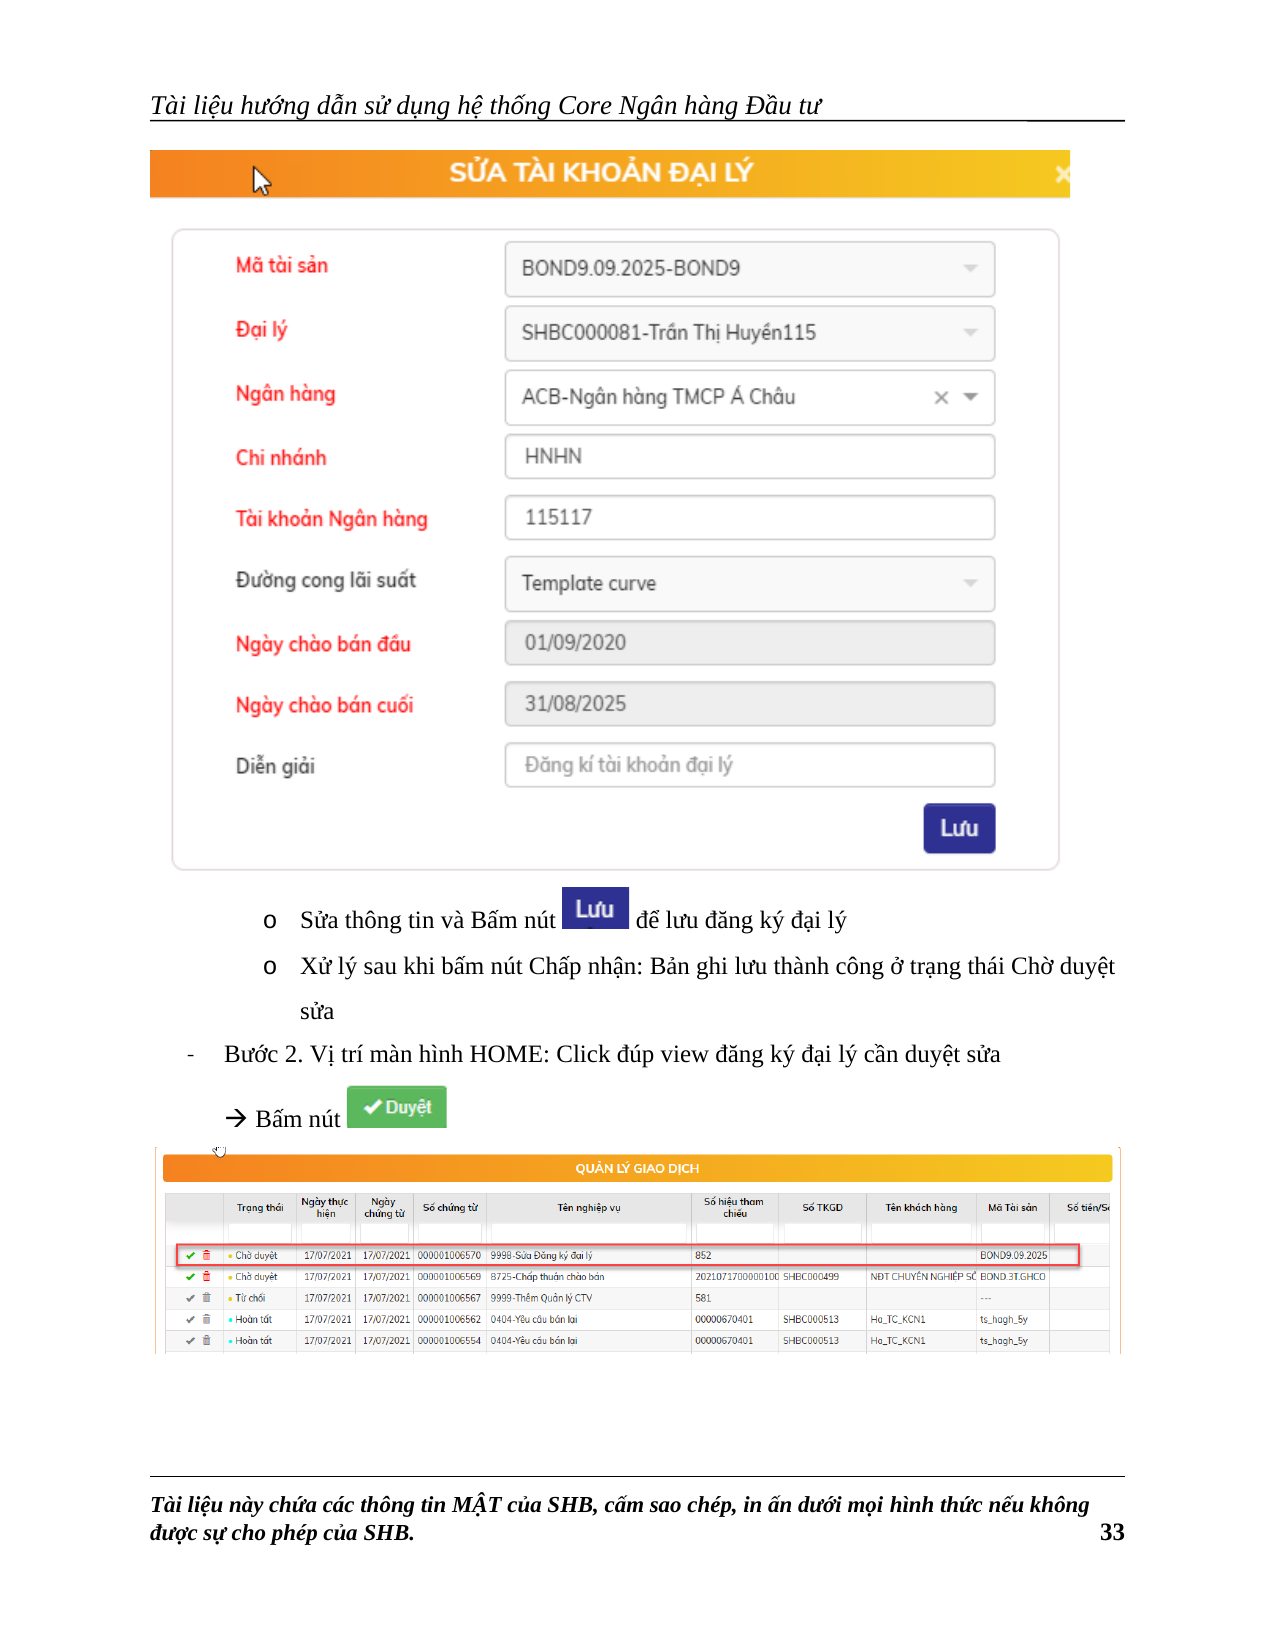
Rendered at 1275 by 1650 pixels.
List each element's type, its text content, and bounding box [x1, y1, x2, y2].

list Xử lý sau khi bấm nút Chấp nhận: Bản ghi lưu thành công ở trạng thái Chờ duyệt sửa [262, 951, 1125, 1025]
picture [150, 150, 1071, 874]
picture [562, 887, 630, 929]
list Bước 2. Vị trí màn hình HOME: Click đúp view đăng ký đại lý cần duyệt sửa Bấm nút [186, 1039, 1125, 1133]
list Sửa thông tin và Bấm nút để lưu đăng ký đại lý [262, 888, 1125, 936]
picture [150, 1147, 1125, 1354]
picture [346, 1083, 447, 1128]
